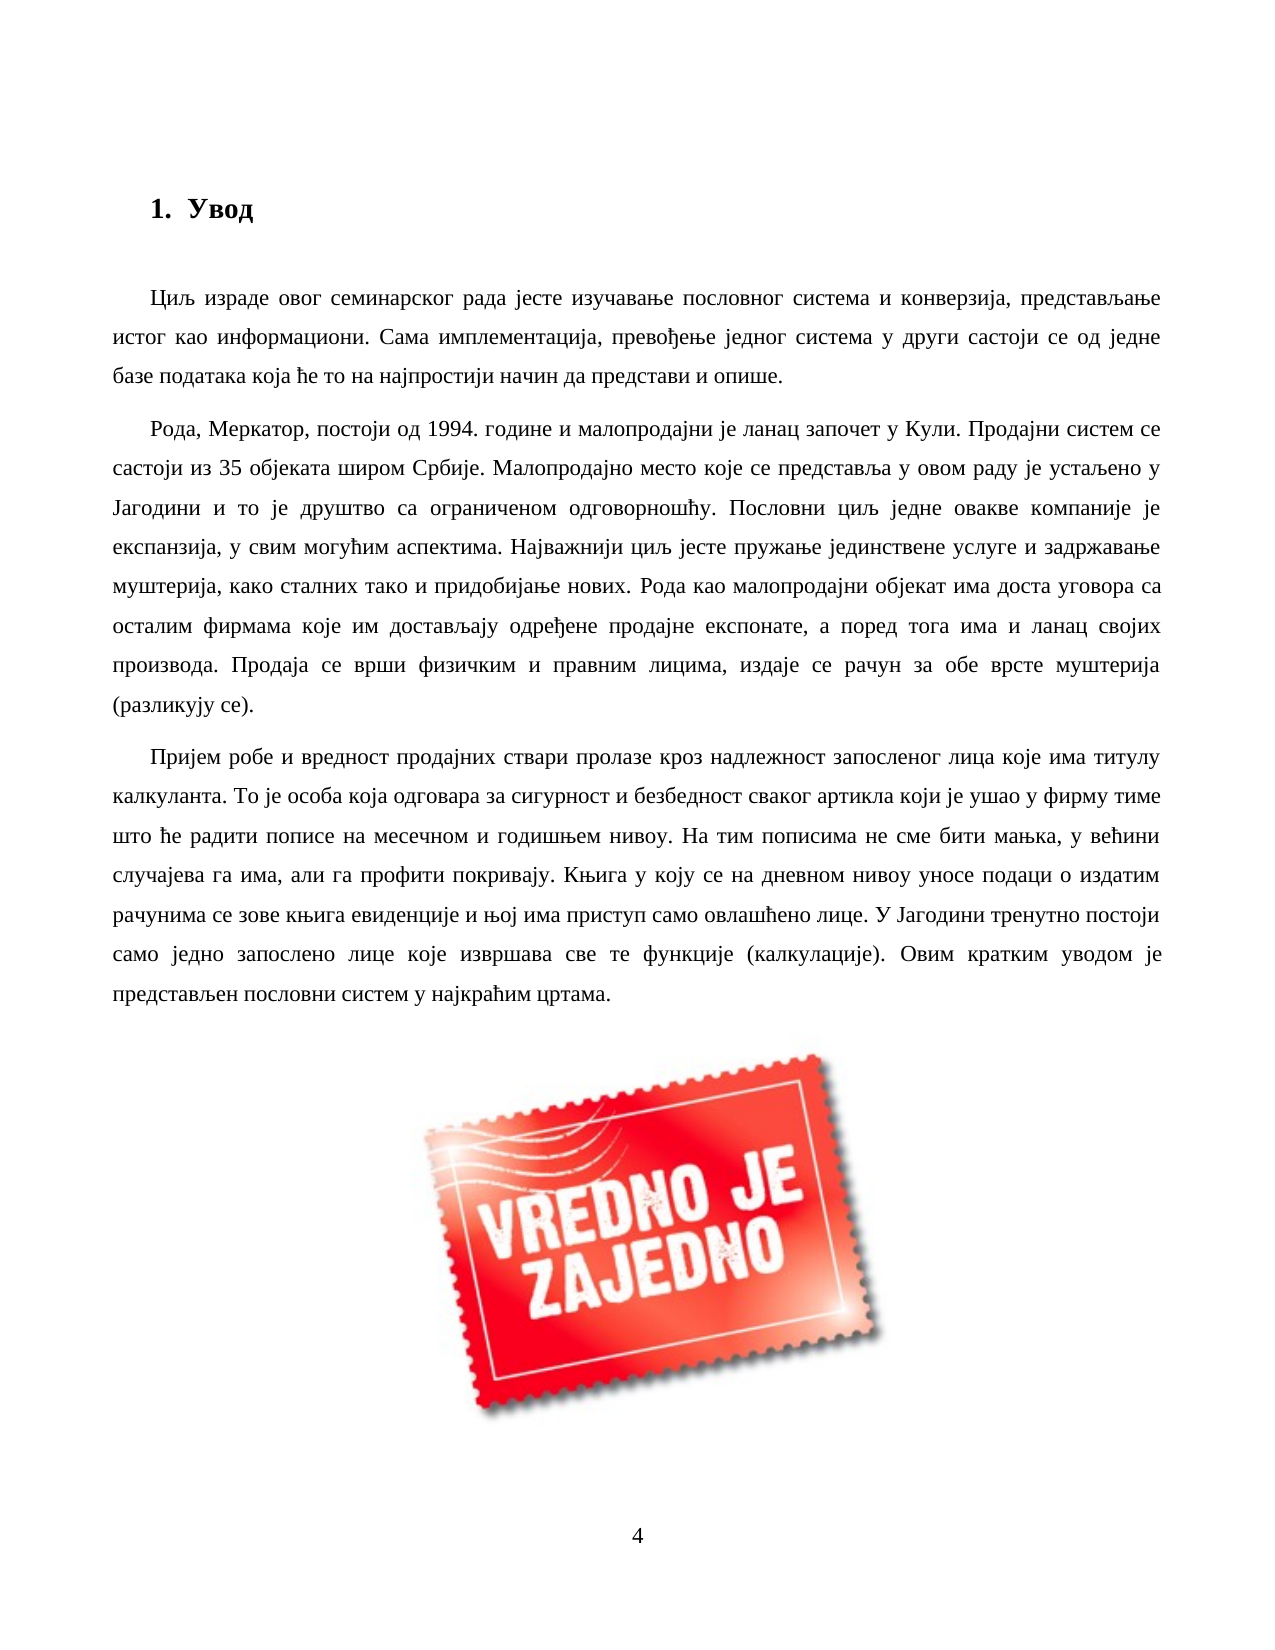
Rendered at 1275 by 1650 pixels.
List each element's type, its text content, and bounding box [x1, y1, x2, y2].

text Пријем робе и вредност продајних ствари пролазе кроз надлежност запосленог лица које има титулу калкуланта. То је особа која одговара за сигурност и безбедност сваког артикла који је ушао у фирму тиме што ће радити пописе на месечном и годишњем нивоу. На тим пописима не сме бити мањка, у већини случајева га има, али га профити покривају. Књига у коју се на дневном нивоу уносе подаци о издатим рачунима се зове књига евиденције и њој има приступ само овлашћено лице. У Јагодини тренутно постоји само једно запослено лице које извршава све те функције (калкулације). Овим кратким уводом је представљен пословни систем у најкраћим цртама. [112, 743, 1162, 1006]
subtitle Увод [150, 192, 1162, 225]
text Рода, Меркатор, постоји од 1994. године и малопродајни је ланац започет у Кули. Продајни систем се састоји из 35 објеката широм Србије. Малопродајно место које се представља у овом раду је устаљено у Јагодини и то је друштво са ограниченом одговорношћу. Пословни циљ једне овакве компаније је експанзија, у свим могућим аспектима. Најважнији циљ јесте пружање јединствене услуге и задржавање муштерија, како сталних тако и придобијање нових. Рода као малопродајни објекат има доста уговора са осталим фирмама које им достављају одређене продајне експонате, а поред тога има и ланац својих производа. Продаја се врши физичким и правним лицима, издаје се рачун за обе врсте муштерија (разликују се). [112, 414, 1162, 717]
picture [385, 1031, 928, 1437]
text Циљ израде овог семинарског рада јесте изучавање пословног система и конверзија, представљање истог као информациони. Сама имплементација, превођење једног система у други састоји се од једне базе података која ће то на најпростији начин да представи и опише. [112, 284, 1162, 389]
